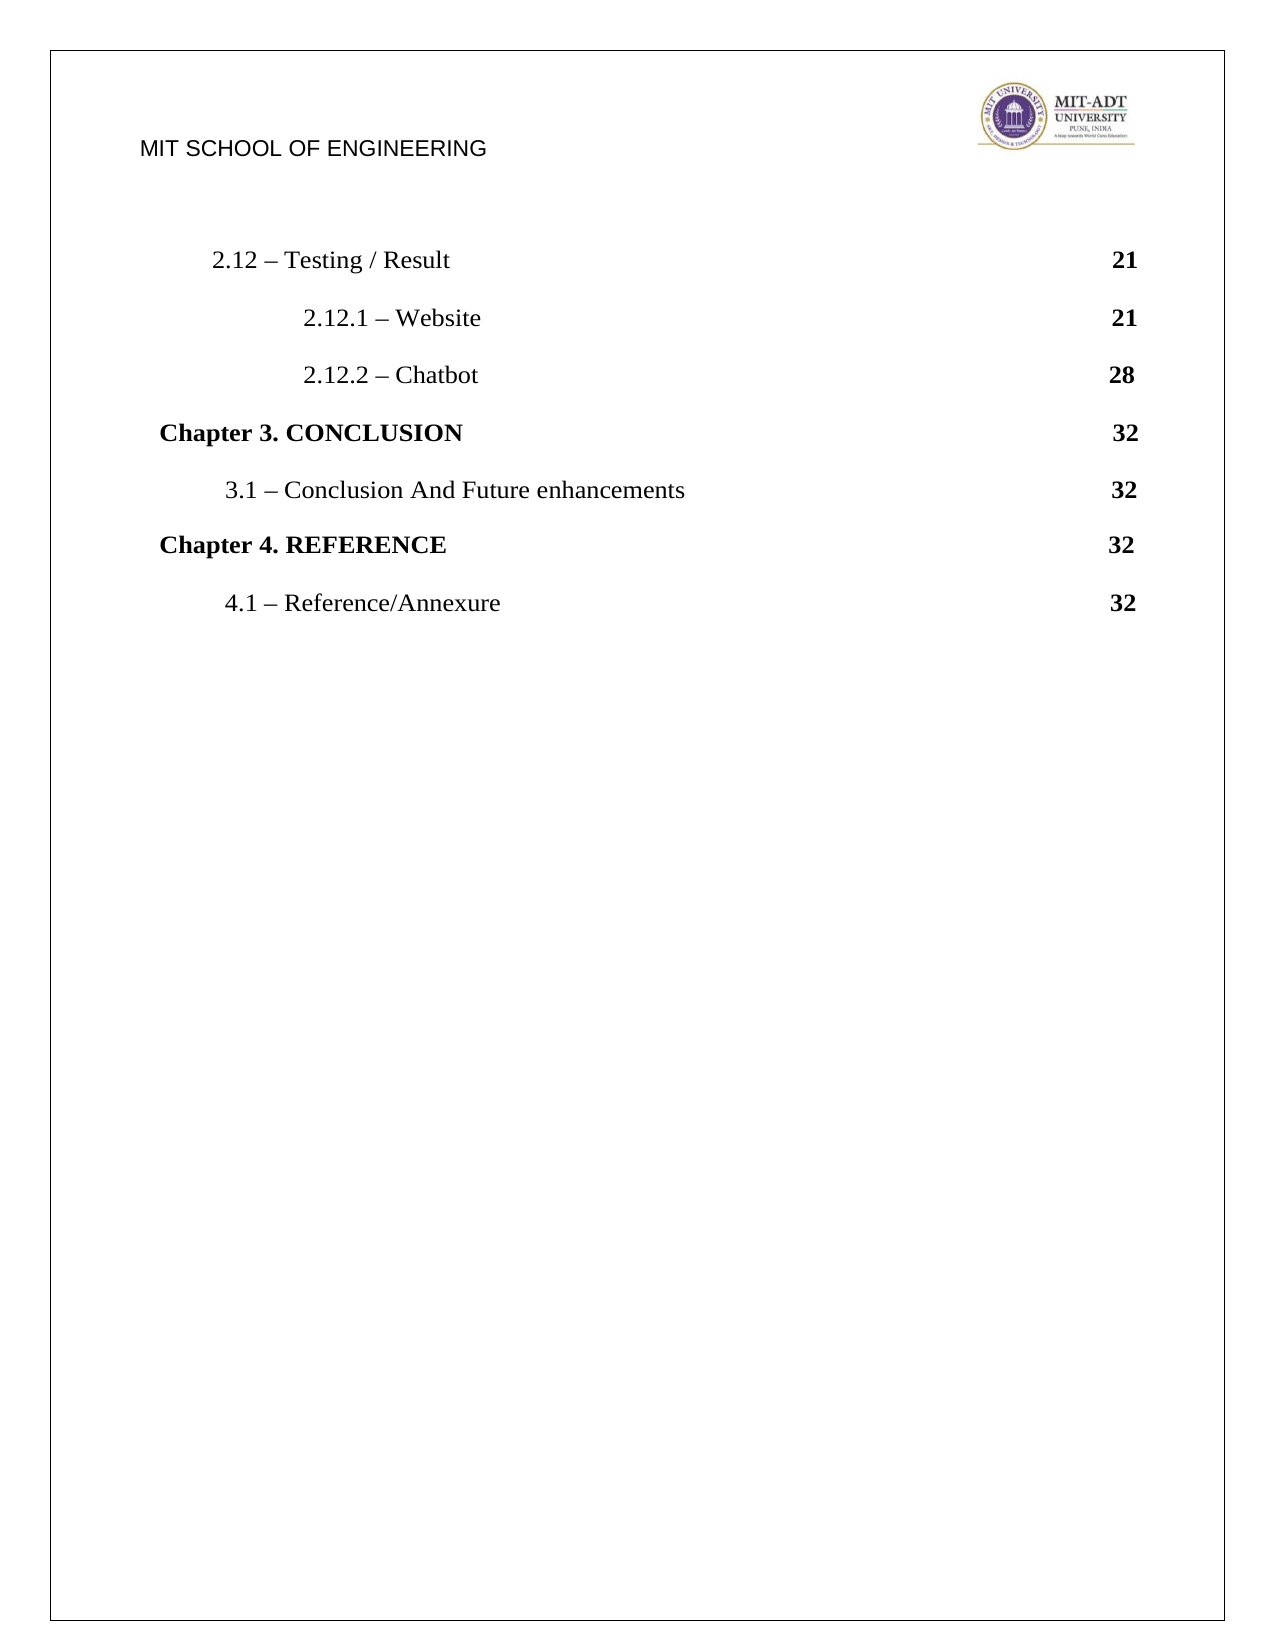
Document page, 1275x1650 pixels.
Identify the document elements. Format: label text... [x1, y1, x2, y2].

text 4.1 – Reference/Annexure 32 [139, 588, 1139, 617]
text 2.12.2 – Chatbot 28 [139, 360, 1139, 389]
text Chapter 4. REFERENCE 32 [139, 531, 1139, 559]
text 3.1 – Conclusion And Future enhancements 32 [139, 475, 1139, 504]
picture [977, 75, 1135, 157]
text Chapter 3. CONCLUSION 32 [139, 418, 1139, 447]
text 2.12 – Testing / Result 21 [139, 245, 1139, 274]
text 2.12.1 – Website 21 [139, 303, 1139, 332]
